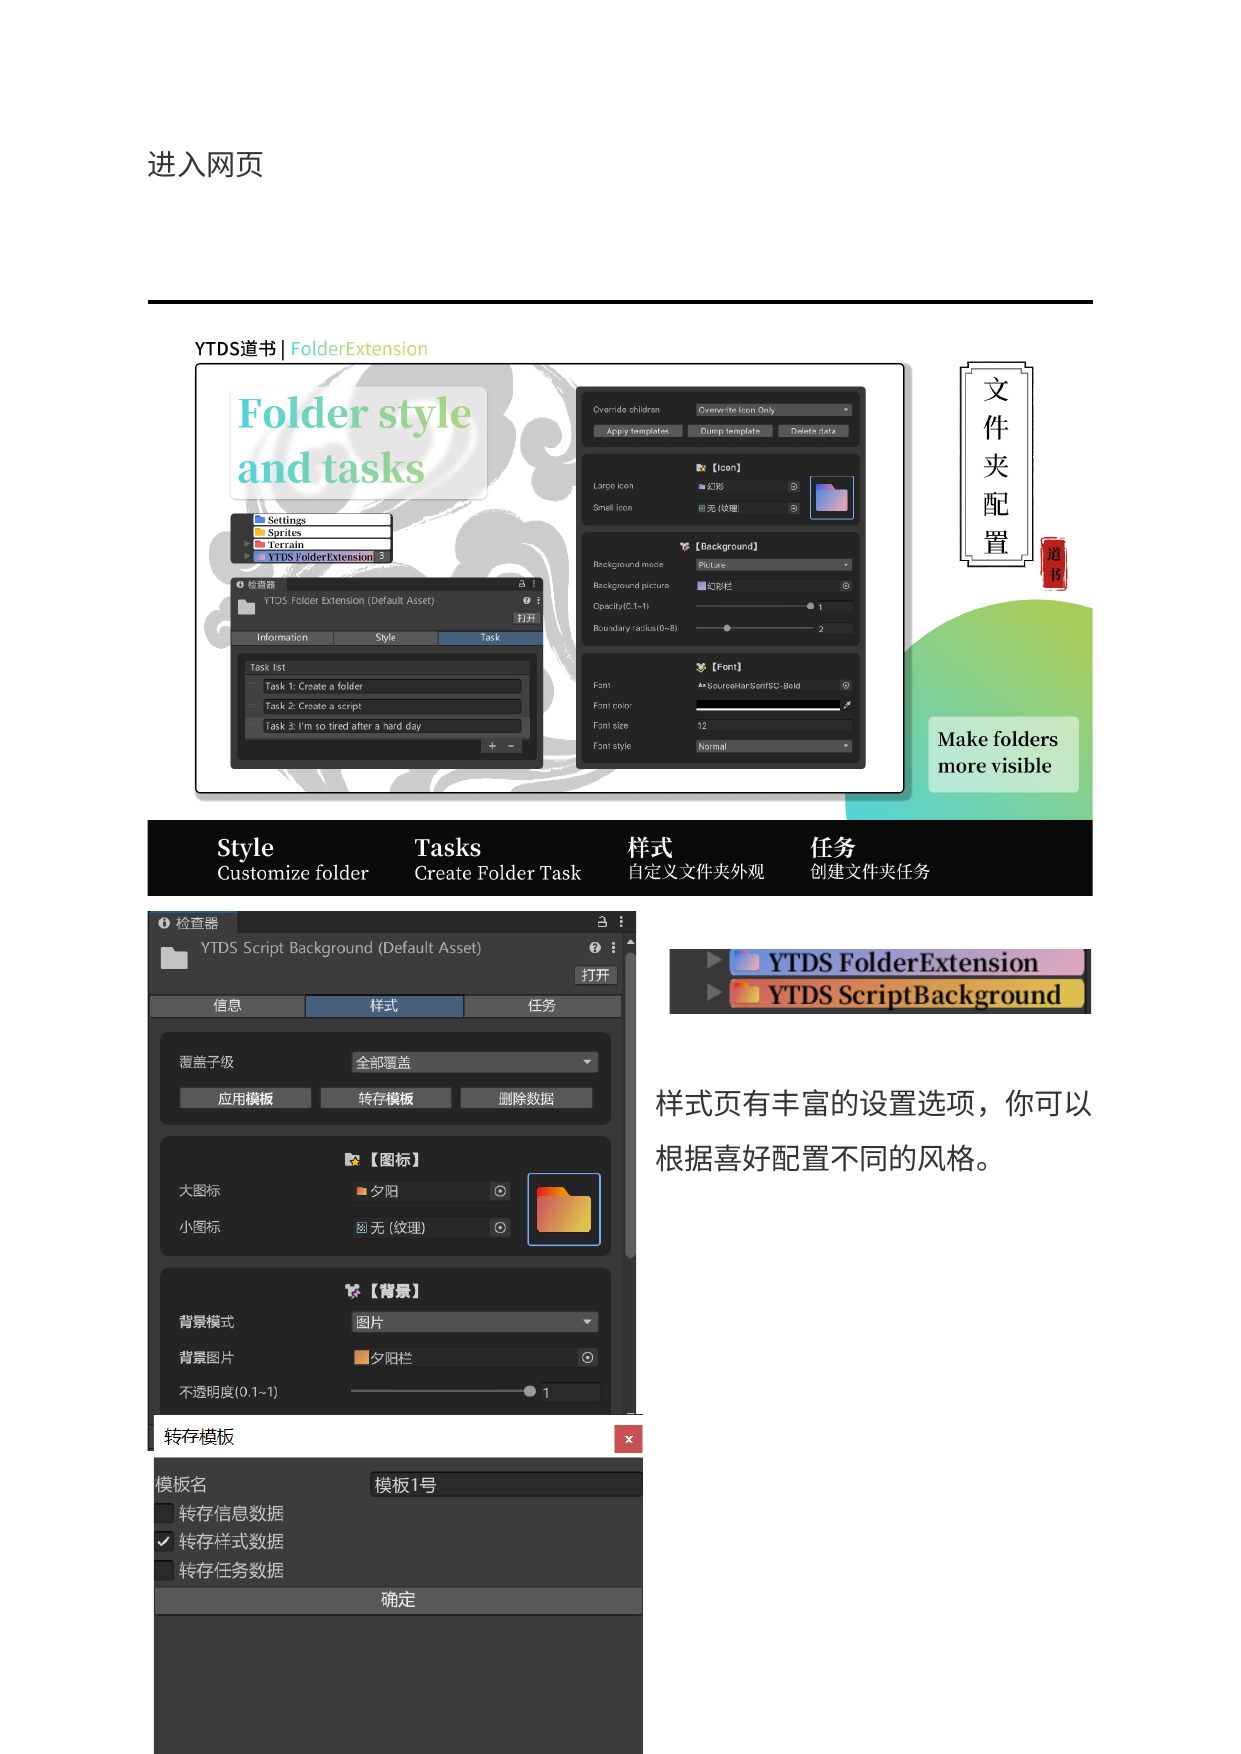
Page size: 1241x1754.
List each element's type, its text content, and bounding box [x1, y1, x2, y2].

picture [669, 949, 1092, 1014]
text 点击会自动打开浏览器进入网页 [148, 142, 1093, 184]
text 样式页有丰富的设置选项，你可以根据喜好配置不同的风格。 [637, 1081, 1093, 1178]
picture [147, 911, 643, 1754]
picture [147, 322, 1093, 896]
